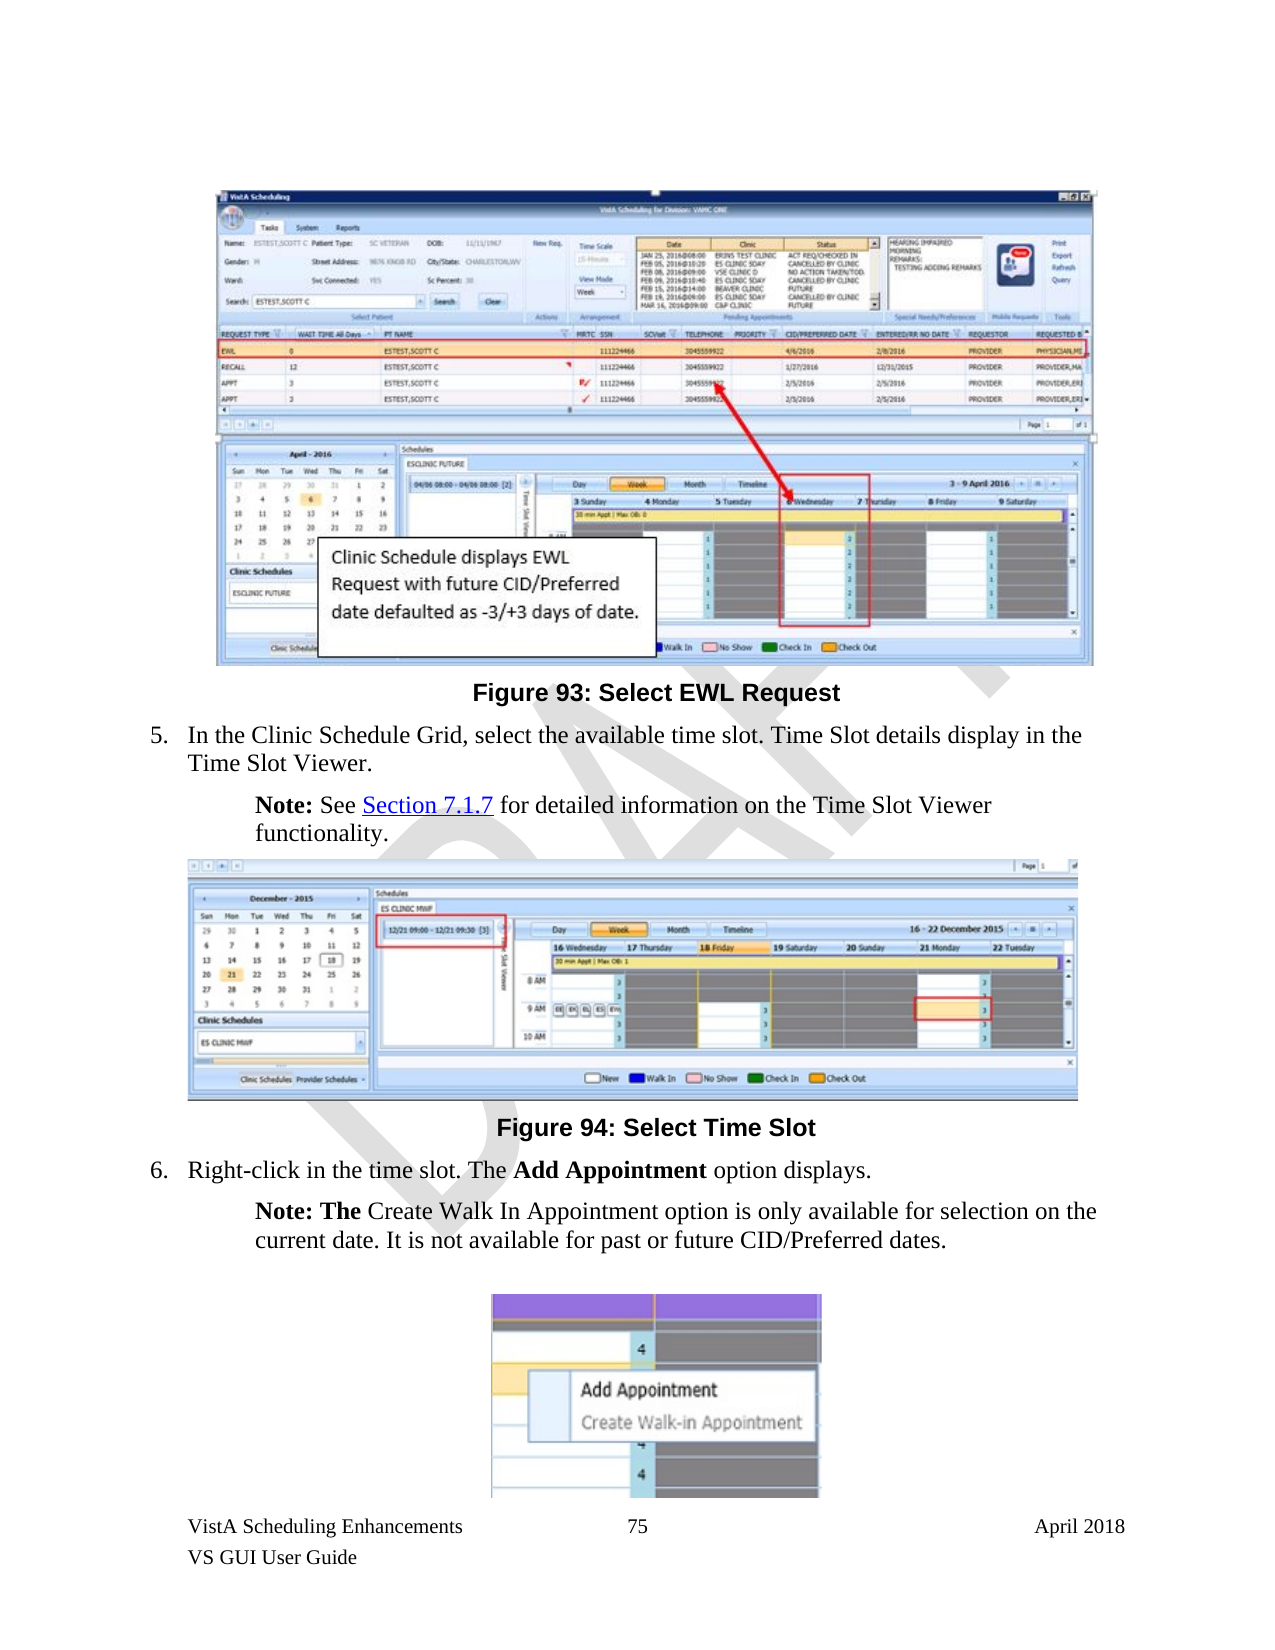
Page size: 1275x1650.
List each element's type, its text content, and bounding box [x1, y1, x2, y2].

text In the Clinic Schedule Grid, select the available time slot. Time Slot details display in the Time Slot Viewer. [150, 720, 1125, 777]
picture [187, 859, 1079, 1101]
picture [491, 1294, 822, 1498]
text Note: The Create Walk In Appointment option is only available for selection on the current date. It is not available for past or future CID/Preferred dates. [255, 1196, 1125, 1253]
picture [215, 190, 1098, 666]
text Note: See Section 7.1.7 for detailed information on the Time Slot Viewer functionality. [255, 790, 1125, 847]
text Figure 94: Select Time Slot [187, 1113, 1125, 1142]
text Figure 93: Select EWL Request [187, 678, 1125, 707]
text Right-click in the time slot. The Add Appointment option displays. [150, 1155, 1125, 1183]
